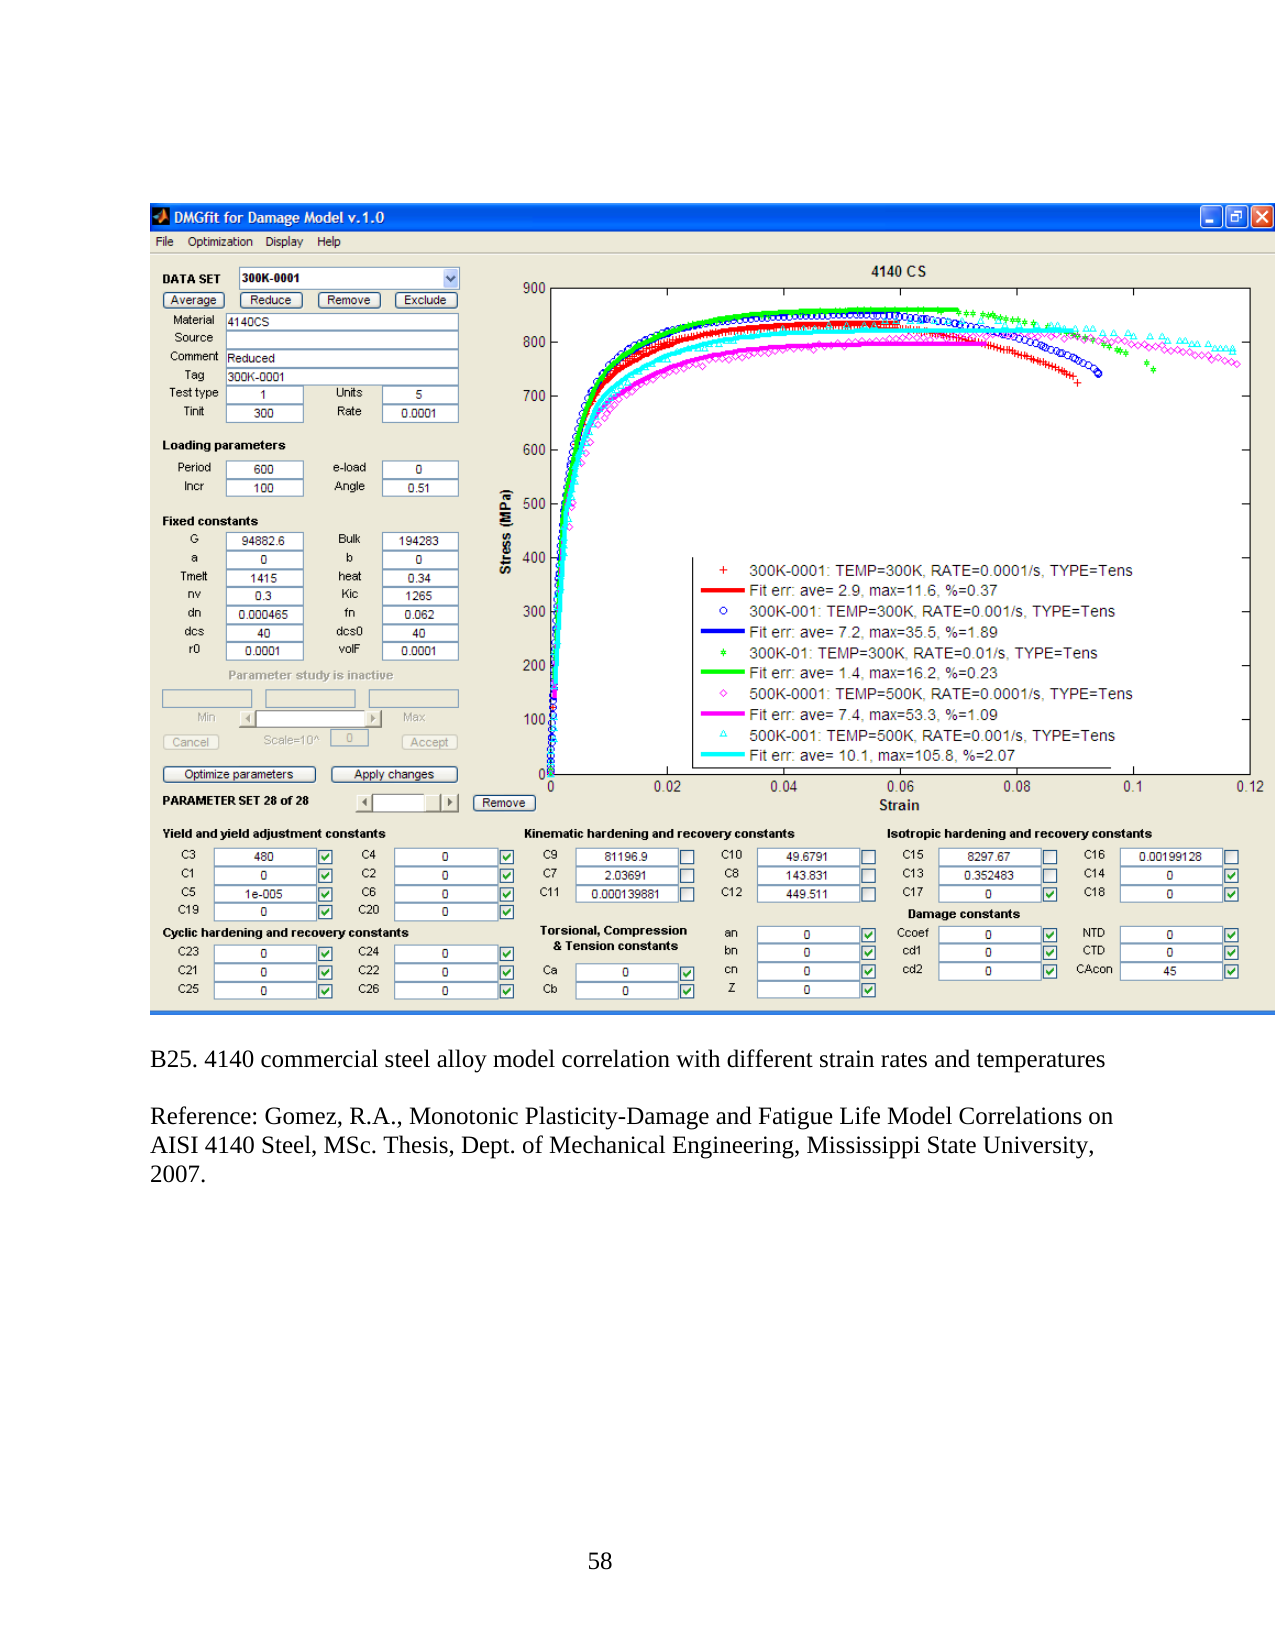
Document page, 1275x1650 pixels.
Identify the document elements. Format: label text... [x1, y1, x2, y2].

picture [150, 203, 1275, 1015]
text Reference: Gomez, R.A., Monotonic Plasticity-Damage and Fatigue Life Model Correlations on AISI 4140 Steel, MSc. Thesis, Dept. of Mechanical Engineering, Mississippi State University, 2007. [150, 1101, 1131, 1187]
text B25. 4140 commercial steel alloy model correlation with different strain rates and temperatures [150, 1044, 1131, 1072]
